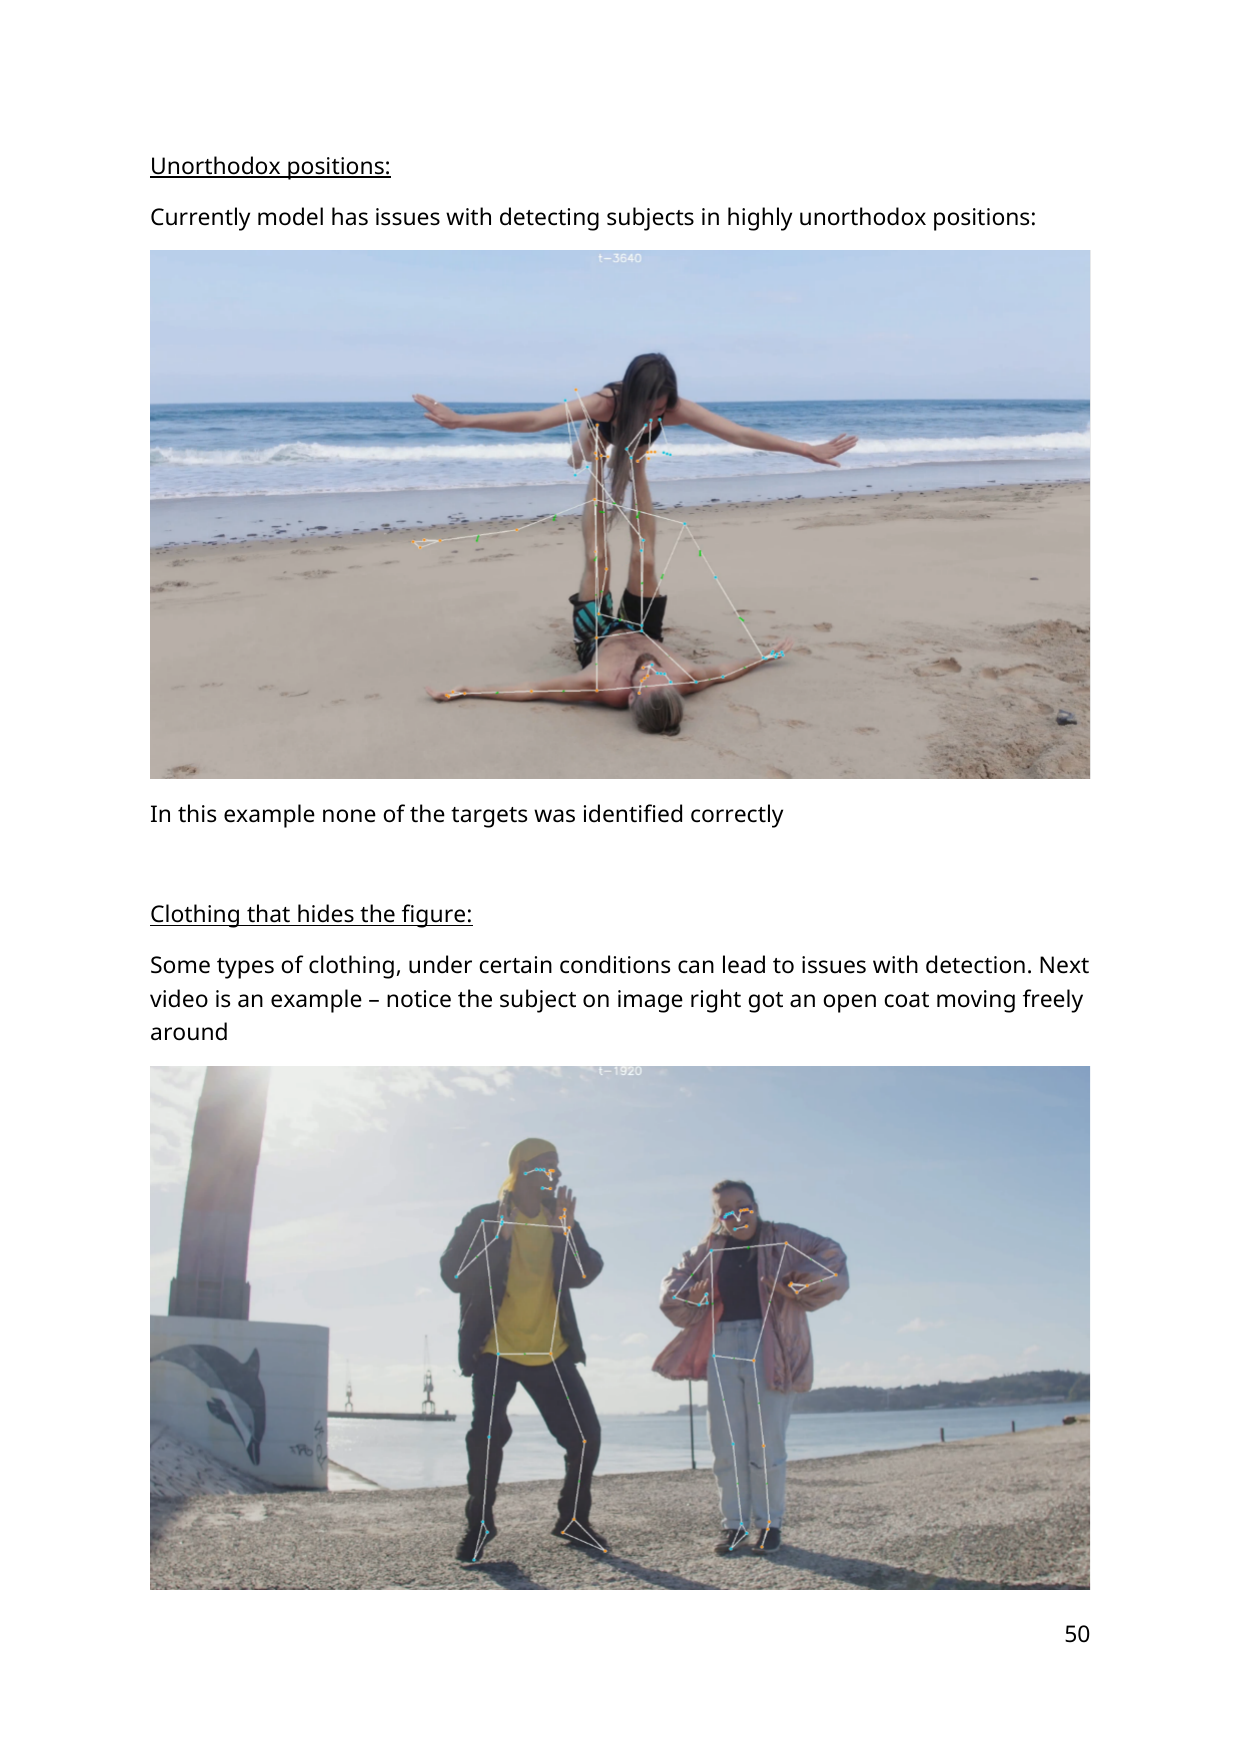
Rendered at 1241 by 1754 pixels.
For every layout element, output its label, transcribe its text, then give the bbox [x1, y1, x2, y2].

text Clothing that hides the figure: [150, 898, 1090, 929]
text Some types of clothing, under certain conditions can lead to issues with detection. Next video is an example – notice the subject on image right got an open coat moving freely around [150, 949, 1090, 1047]
text Currently model has issues with detecting subjects in highly unorthodox positions: [150, 200, 1090, 232]
picture [150, 1066, 1091, 1590]
picture [150, 250, 1091, 779]
text In this example none of the targets was identified correctly [150, 797, 1090, 829]
text Unorthodox positions: [150, 150, 1090, 181]
